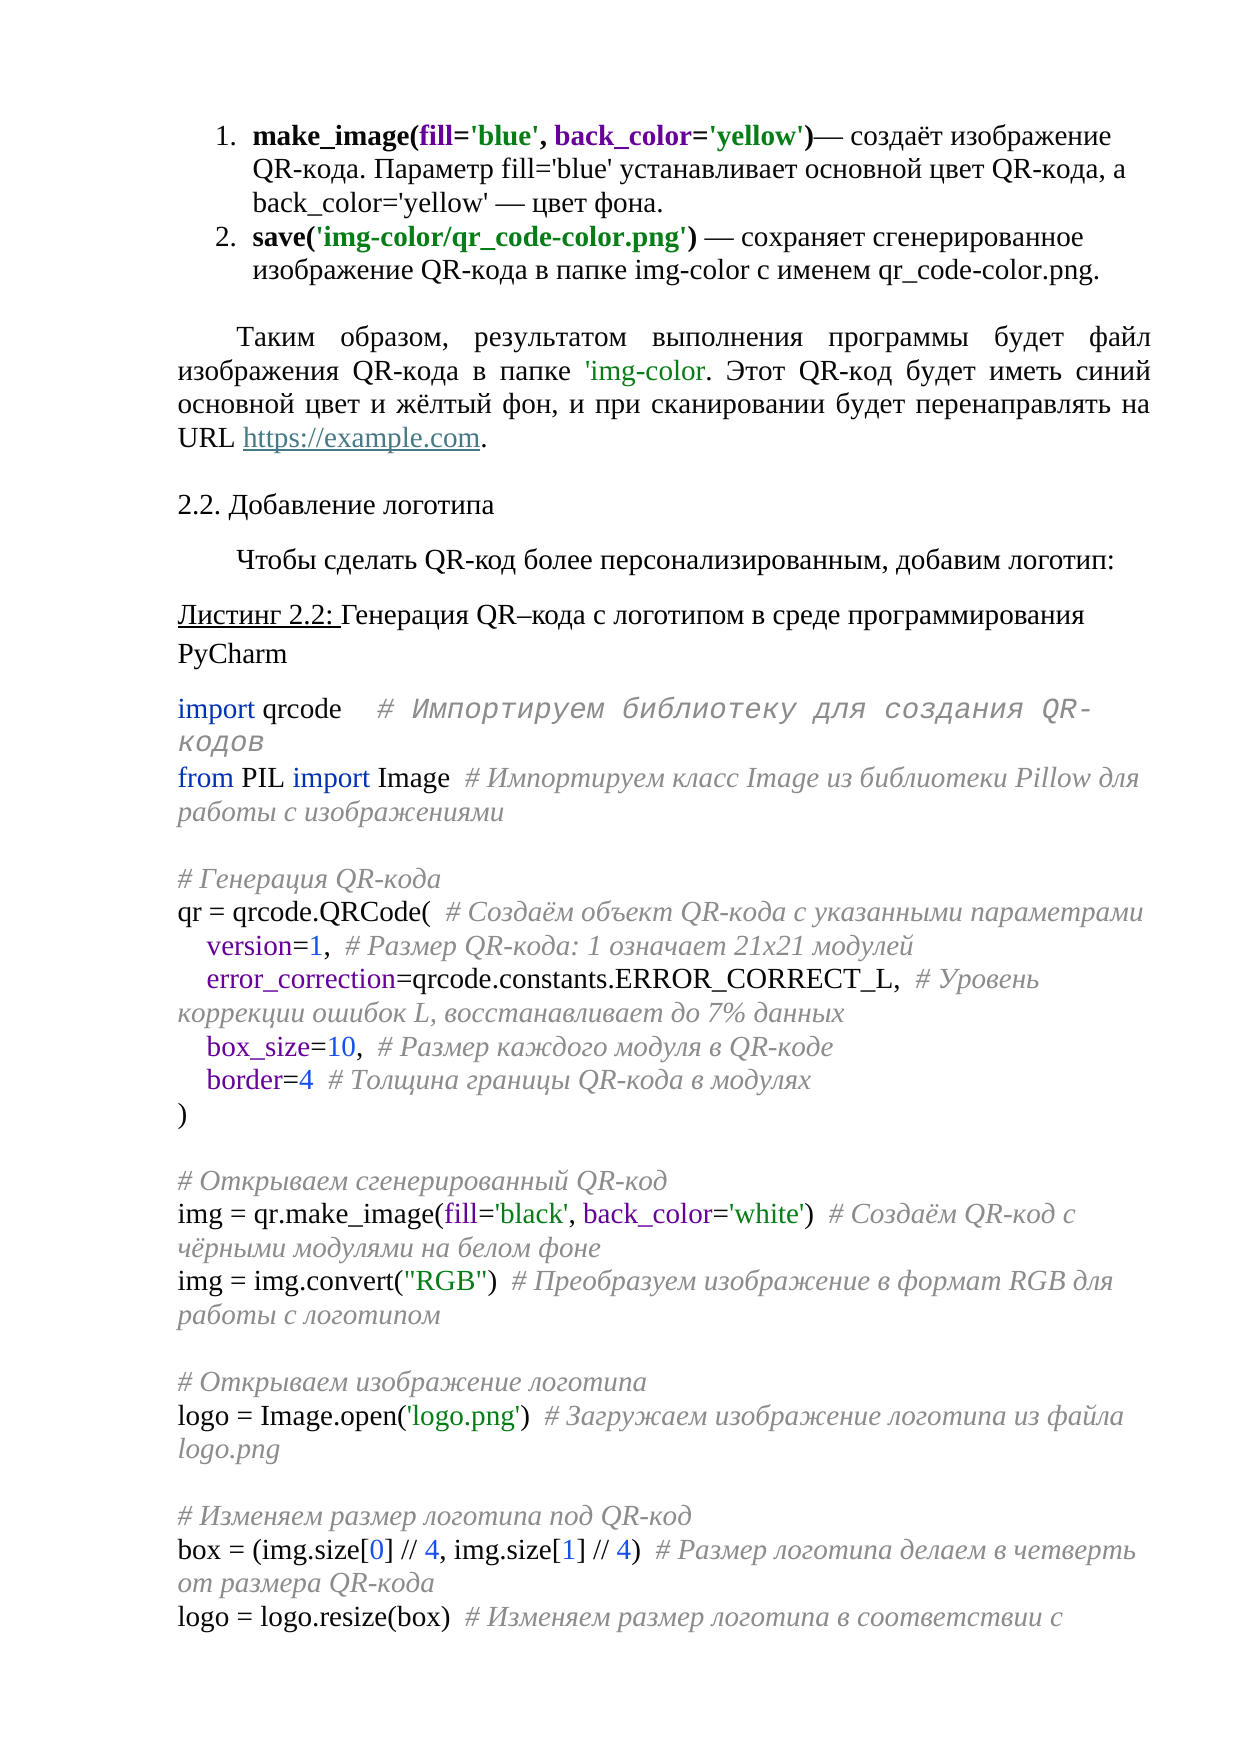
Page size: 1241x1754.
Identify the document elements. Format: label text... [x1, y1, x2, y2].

text 2.2. Добавление логотипа [177, 487, 1152, 521]
list save('img-color/qr_code-color.png') — сохраняет сгенерированное изображение QR-кода в папке img-color с именем qr_code-color.png. [215, 219, 1152, 286]
text Листинг 2.2: Генерация QR–кода с логотипом в среде программирования PyCharm [177, 597, 1152, 669]
text Таким образом, результатом выполнения программы будет файл изображения QR-кода в папке 'img-color. Этот QR-код будет иметь синий основной цвет и жёлтый фон, и при сканировании будет перенаправлять на URL https://example.com. [177, 319, 1152, 453]
text Чтобы сделать QR-код более персонализированным, добавим логотип: [177, 542, 1152, 576]
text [177, 691, 1152, 1632]
list make_image(fill='blue', back_color='yellow')— создаёт изображение QR-кода. Параметр fill='blue' устанавливает основной цвет QR-кода, а back_color='yellow' — цвет фона. [215, 118, 1152, 219]
